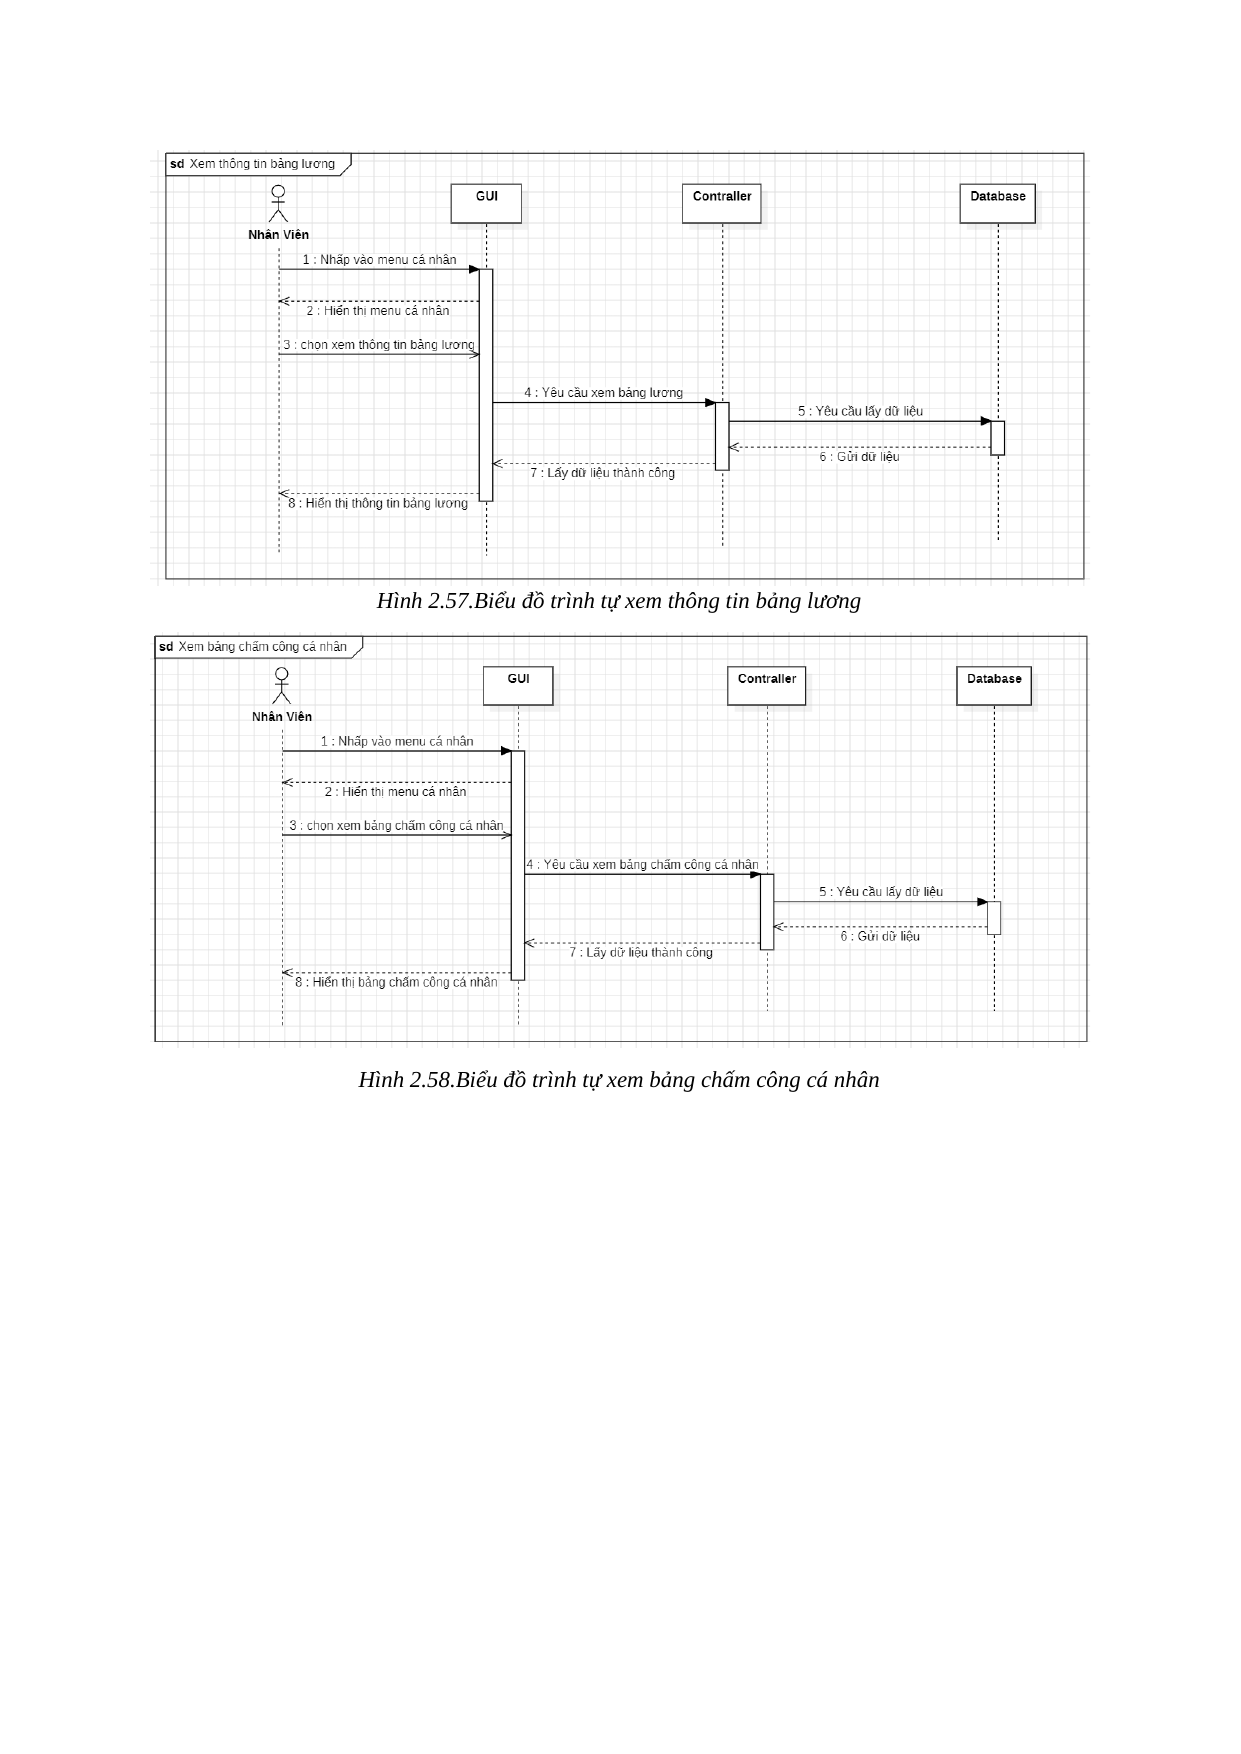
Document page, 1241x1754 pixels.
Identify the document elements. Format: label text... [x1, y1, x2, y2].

text Hình 2.58.Biểu đồ trình tự xem bảng chấm công cá nhân [150, 1067, 1090, 1093]
picture [150, 150, 1091, 586]
picture [150, 632, 1091, 1048]
text Hình 2.57.Biểu đồ trình tự xem thông tin bảng lương [150, 586, 1090, 614]
